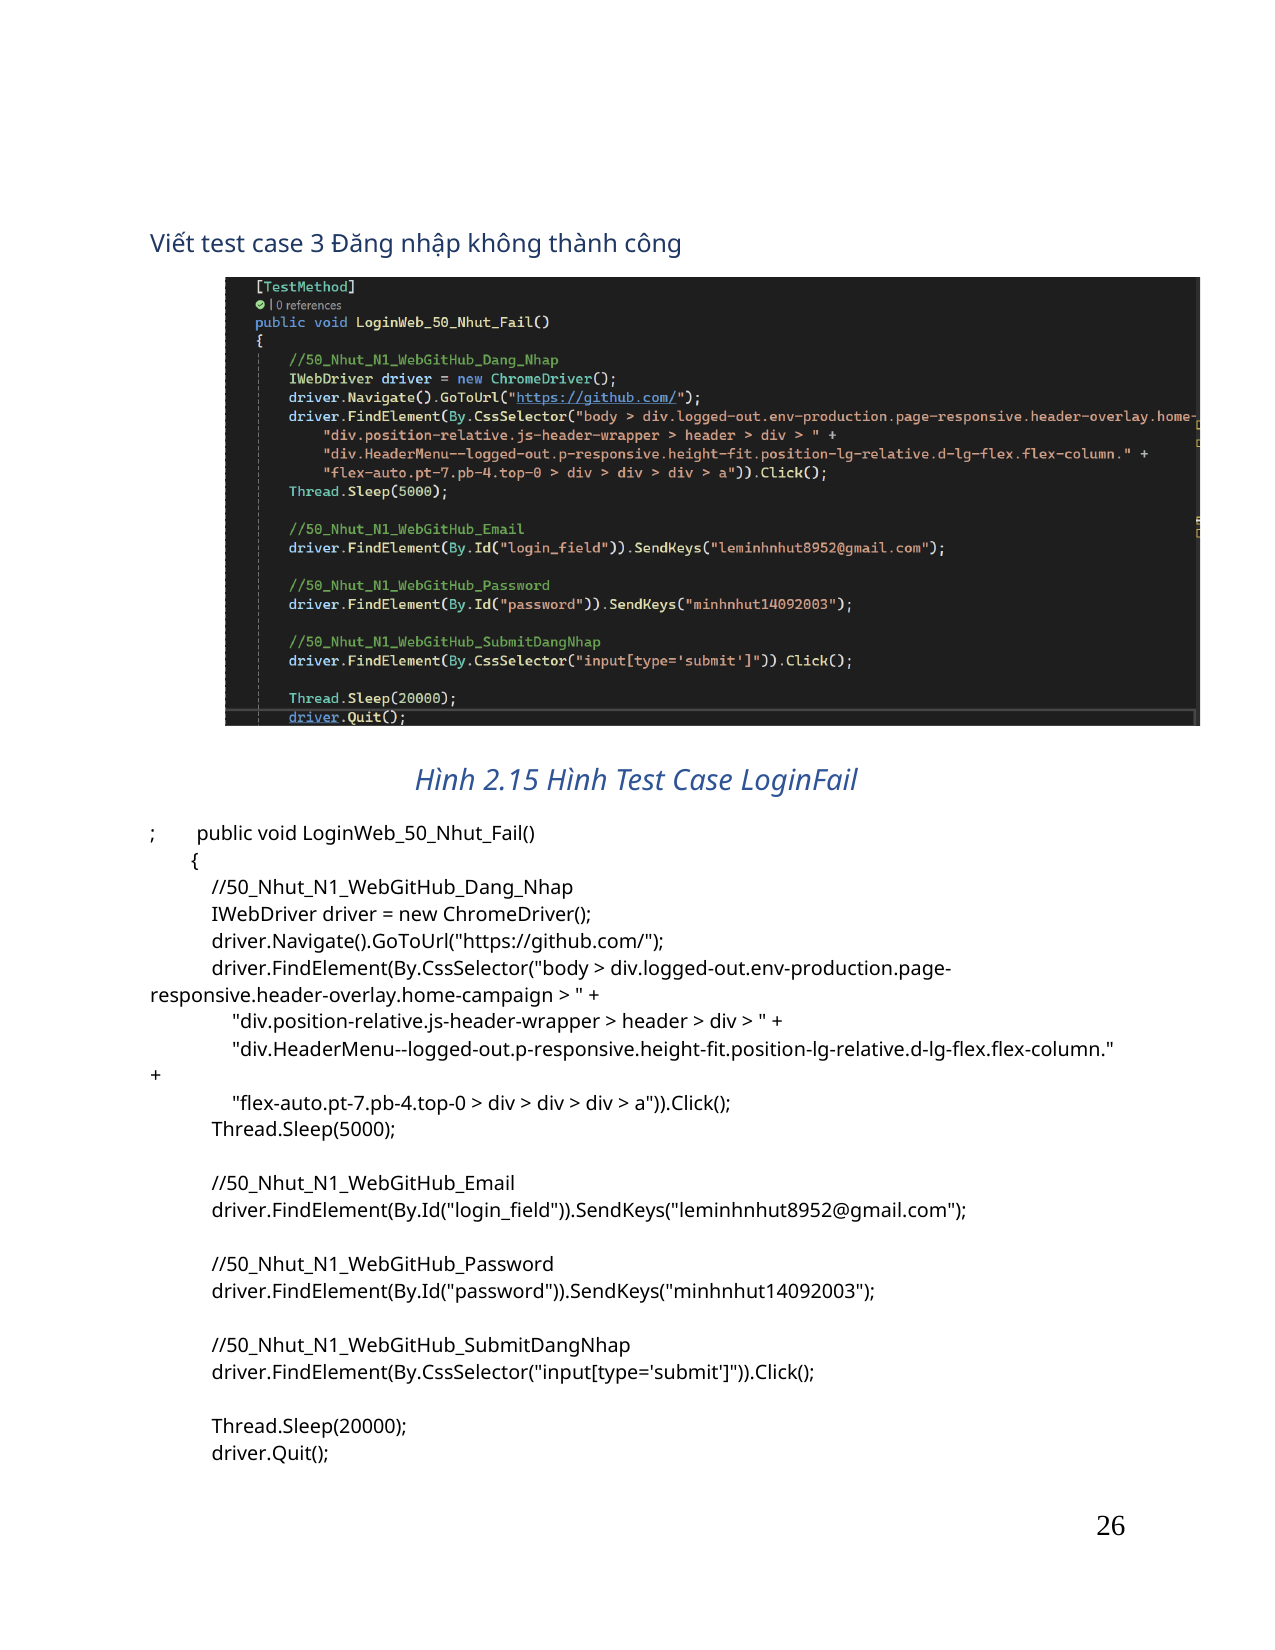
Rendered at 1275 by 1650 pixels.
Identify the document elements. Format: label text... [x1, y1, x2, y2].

text "flex-auto.pt-7.pb-4.top-0 > div > div > div > a")).Click(); [150, 1089, 1125, 1116]
text driver.Quit(); [150, 1439, 1125, 1466]
text driver.FindElement(By.Id("login_field")).SendKeys("leminhnhut8952@gmail.com"); [150, 1197, 1125, 1224]
picture [225, 277, 1200, 726]
text //50_Nhut_N1_WebGitHub_Password [150, 1251, 1125, 1278]
text Thread.Sleep(20000); [150, 1412, 1125, 1439]
subtitle Viết test case 3 Đăng nhập không thành công [150, 226, 1125, 260]
text driver.FindElement(By.CssSelector("body > div.logged-out.env-production.page-responsive.header-overlay.home-campaign > " + [150, 954, 1125, 1008]
text { [150, 846, 1125, 873]
text //50_Nhut_N1_WebGitHub_Dang_Nhap [150, 873, 1125, 900]
text driver.Navigate().GoToUrl("https://github.com/"); [150, 927, 1125, 954]
text //50_Nhut_N1_WebGitHub_Email [150, 1170, 1125, 1197]
text driver.FindElement(By.Id("password")).SendKeys("minhnhut14092003"); [150, 1278, 1125, 1304]
text //50_Nhut_N1_WebGitHub_SubmitDangNhap [150, 1332, 1125, 1358]
text ; public void LoginWeb_50_Nhut_Fail() [150, 819, 1125, 846]
text IWebDriver driver = new ChromeDriver(); [150, 900, 1125, 927]
text "div.HeaderMenu--logged-out.p-responsive.height-fit.position-lg-relative.d-lg-flex.flex-column." + [150, 1035, 1125, 1089]
text Thread.Sleep(5000); [150, 1116, 1125, 1143]
text "div.position-relative.js-header-wrapper > header > div > " + [150, 1008, 1125, 1035]
subtitle Hình 2.15 Hình Test Case LoginFail [150, 759, 1125, 799]
text driver.FindElement(By.CssSelector("input[type='submit']")).Click(); [150, 1358, 1125, 1386]
